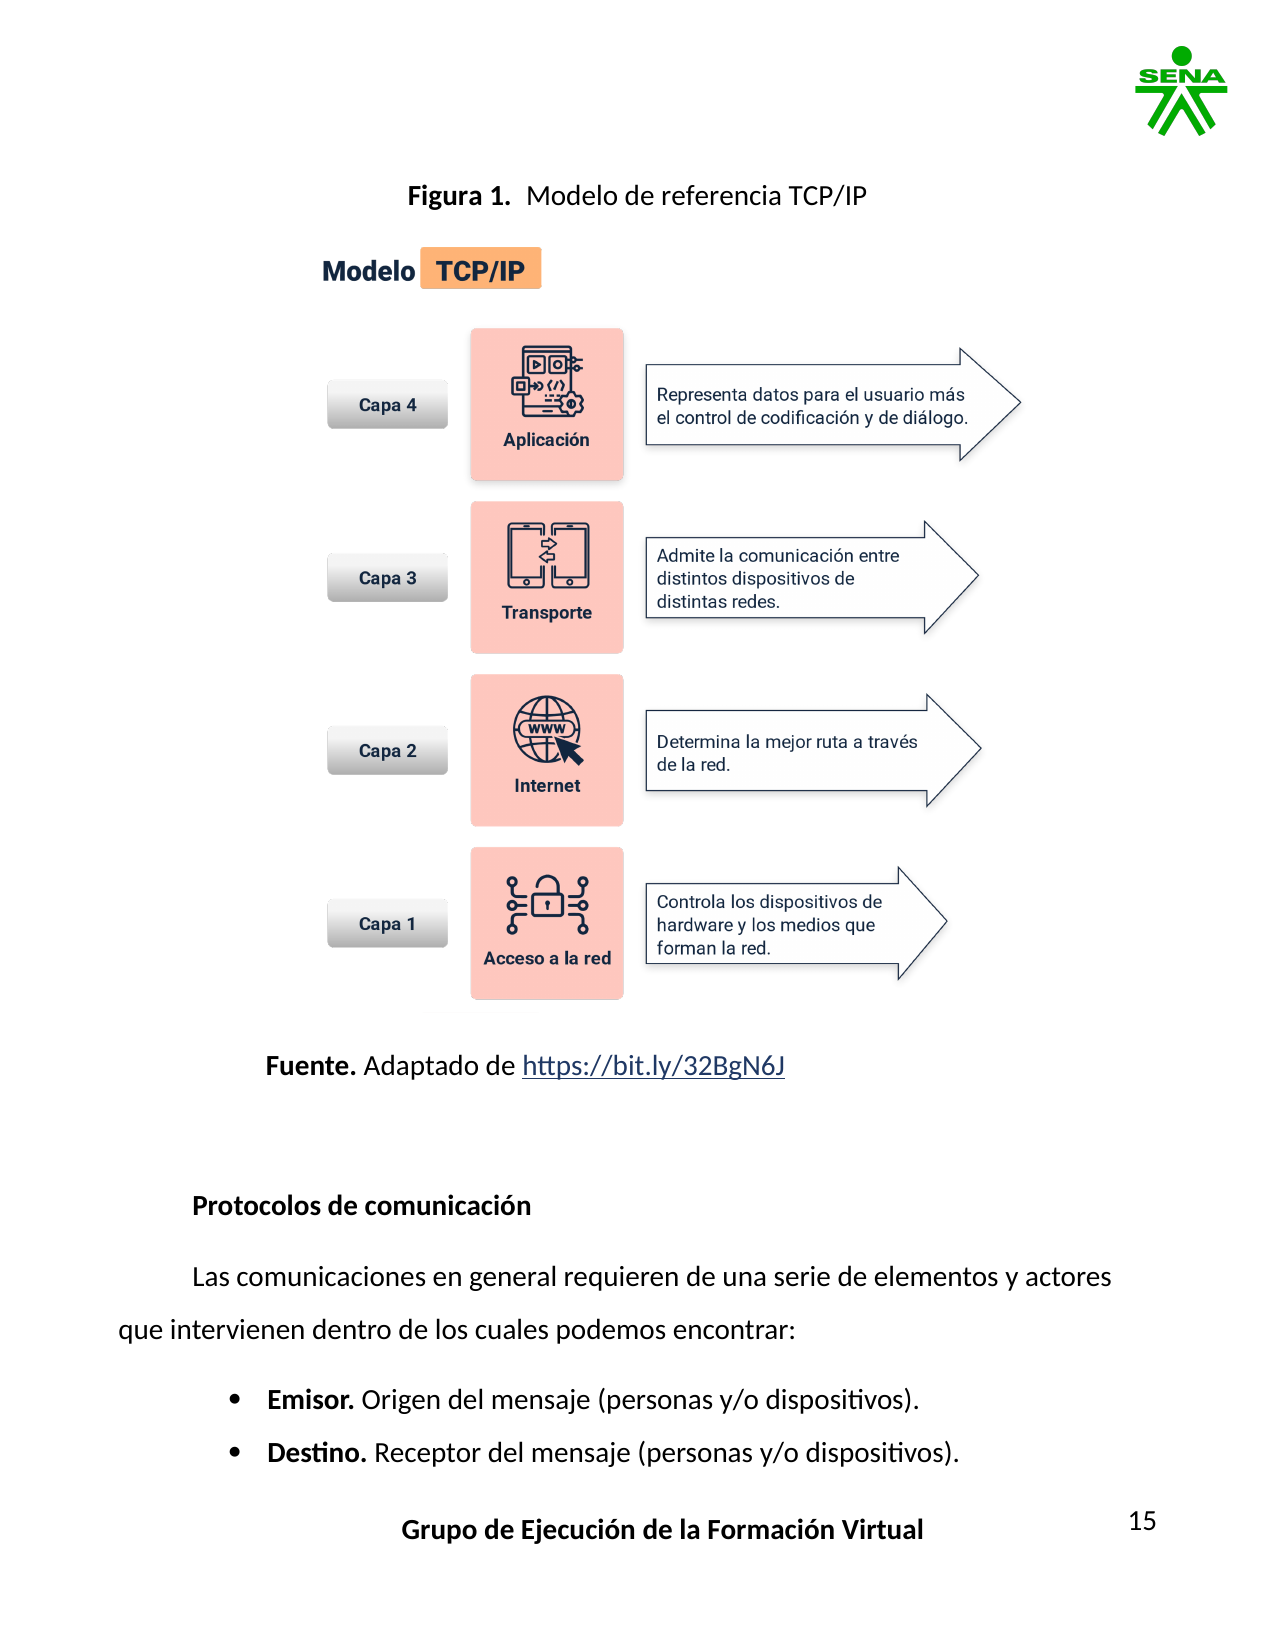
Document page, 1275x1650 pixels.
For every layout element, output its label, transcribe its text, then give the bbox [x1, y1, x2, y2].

picture [317, 247, 1032, 1013]
list Emisor. Origen del mensaje (personas y/o dispositivos). [229, 1381, 1157, 1417]
text Protocolos de comunicación [118, 1187, 1157, 1223]
list Destino. Receptor del mensaje (personas y/o dispositivos). [229, 1434, 1157, 1470]
text Modelo de referencia TCP/IP [118, 177, 1157, 213]
picture [1135, 46, 1228, 136]
text Fuente. Adaptado de https://bit.ly/32BgN6J [266, 1047, 1157, 1083]
text Las comunicaciones en general requieren de una serie de elementos y actores que intervienen dentro de los cuales podemos encontrar: [118, 1258, 1157, 1347]
